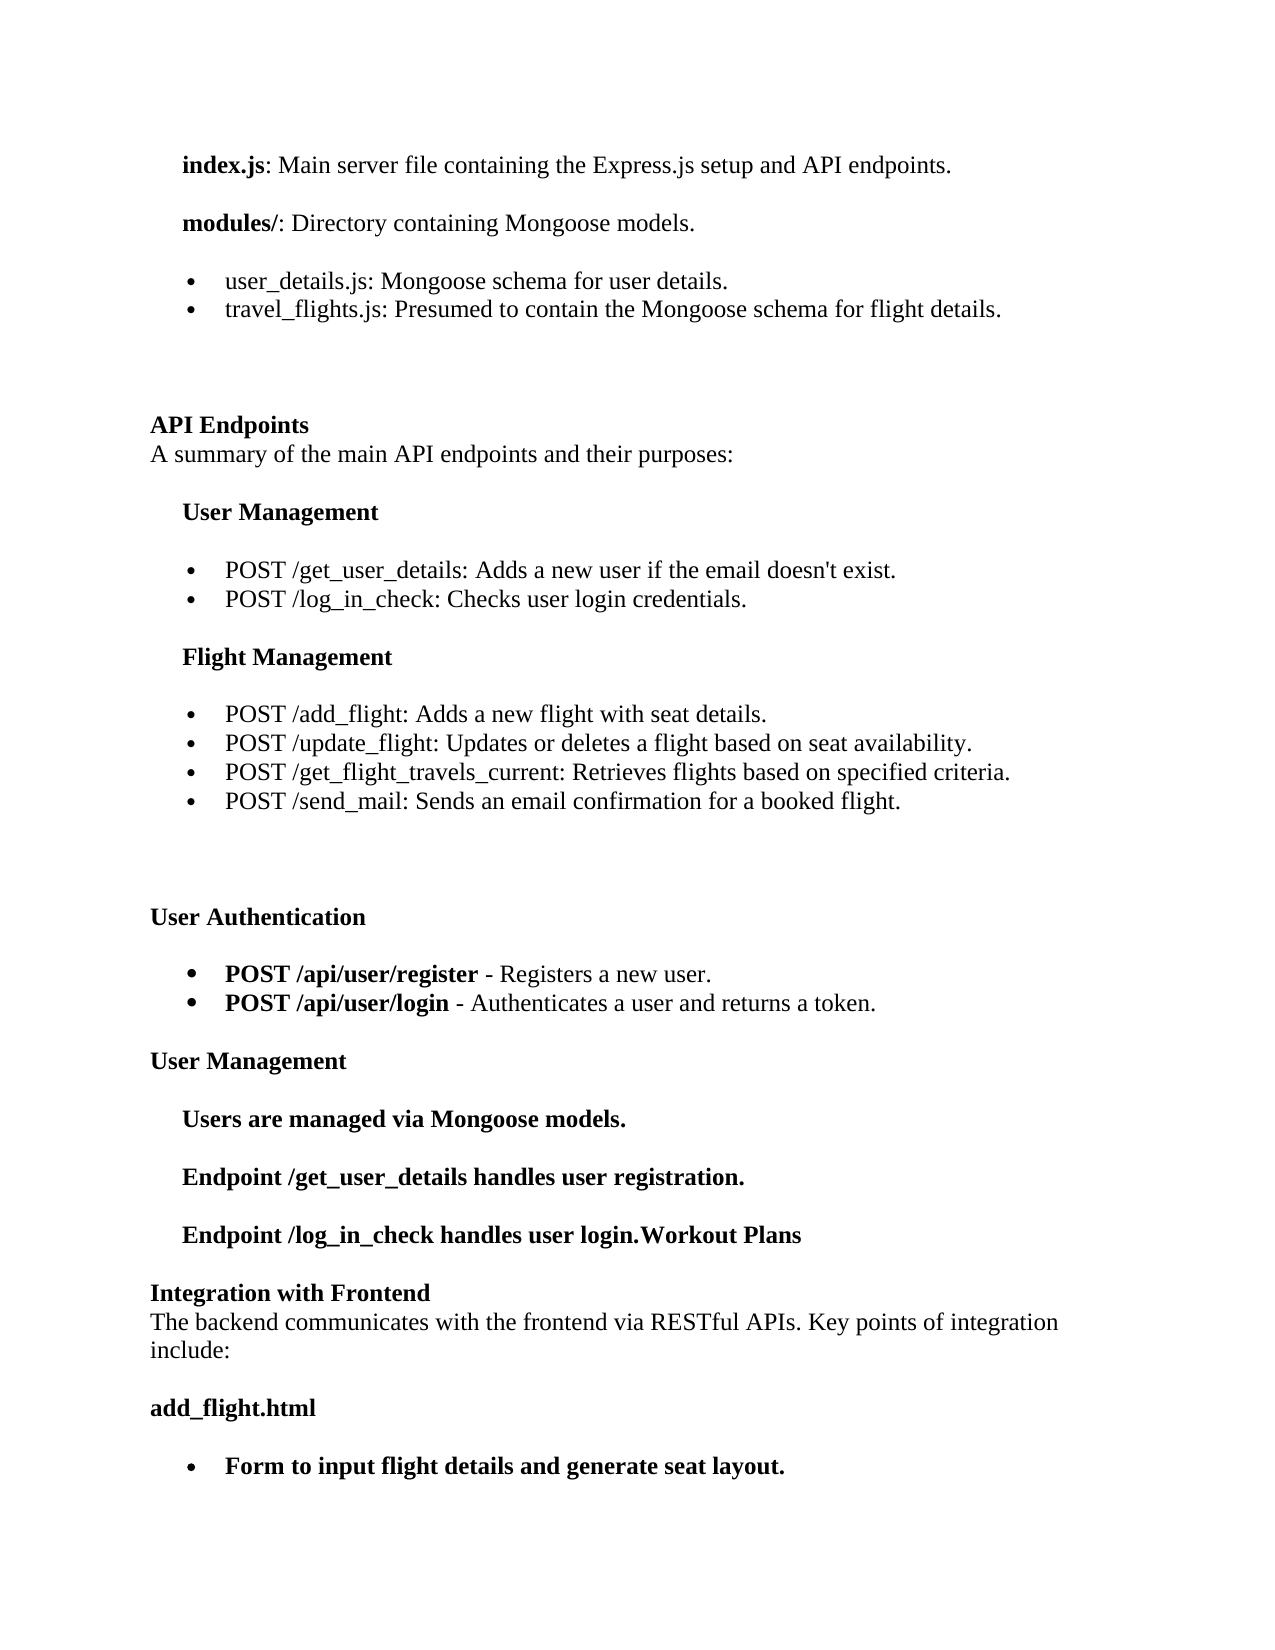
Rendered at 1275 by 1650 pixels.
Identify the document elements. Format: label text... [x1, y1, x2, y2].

list POST /send_mail: Sends an email confirmation for a booked flight. [187, 786, 1125, 814]
list POST /log_in_check: Checks user login credentials. [187, 584, 1125, 612]
text add_flight.html [150, 1393, 1125, 1422]
list POST /get_flight_travels_current: Retrieves flights based on specified criteria. [187, 757, 1125, 786]
text  modules/: Directory containing Mongoose models. [150, 208, 1125, 237]
list user_details.js: Mongoose schema for user details. [187, 266, 1125, 294]
list POST /api/user/register - Registers a new user. [187, 959, 1125, 988]
list POST /get_user_details: Adds a new user if the email doesn't exist. [187, 555, 1125, 584]
text User Authentication [150, 902, 1125, 930]
list POST /update_flight: Updates or deletes a flight based on seat availability. [187, 728, 1125, 757]
text Integration with Frontend The backend communicates with the frontend via RESTful APIs. Key points of integration include: [150, 1278, 1125, 1364]
text  Endpoint /get_user_details handles user registration. [150, 1162, 1125, 1191]
text  Endpoint /log_in_check handles user login.Workout Plans [150, 1220, 1125, 1249]
list POST /add_flight: Adds a new flight with seat details. [187, 699, 1125, 728]
list POST /api/user/login - Authenticates a user and returns a token. [187, 988, 1125, 1017]
list Form to input flight details and generate seat layout. [187, 1451, 1125, 1480]
list travel_flights.js: Presumed to contain the Mongoose schema for flight details. [187, 294, 1125, 323]
text  index.js: Main server file containing the Express.js setup and API endpoints. [150, 150, 1125, 179]
text  Users are managed via Mongoose models. [150, 1104, 1125, 1133]
text User Management [150, 1046, 1125, 1075]
text API Endpoints A summary of the main API endpoints and their purposes: [150, 410, 1125, 468]
text  User Management [150, 497, 1125, 526]
text  Flight Management [150, 642, 1125, 670]
